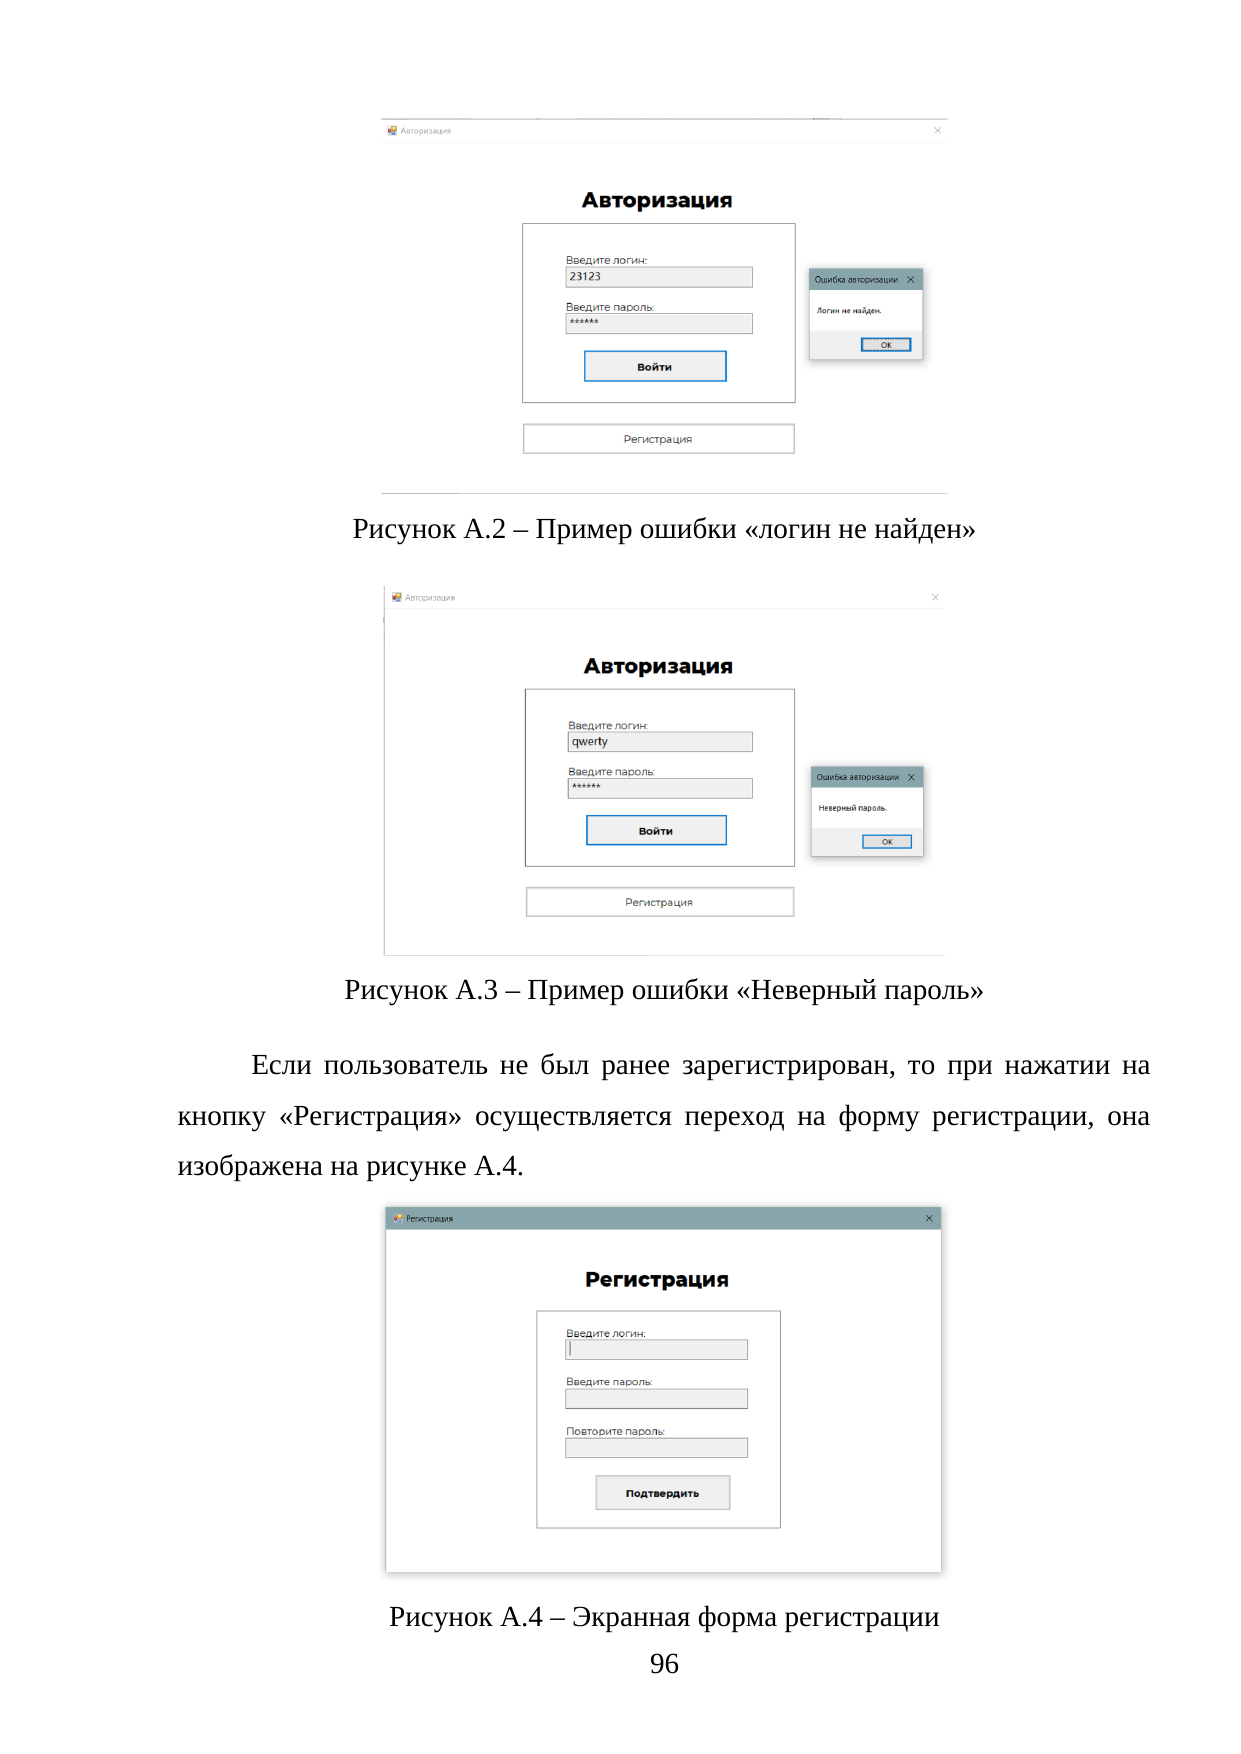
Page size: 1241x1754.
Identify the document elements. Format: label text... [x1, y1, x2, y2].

picture [383, 586, 946, 956]
picture [381, 118, 948, 494]
picture [376, 1198, 952, 1583]
text Если пользователь не был ранее зарегистрирован, то при нажатии на кнопку «Регистрация» осуществляется переход на форму регистрации, она изображена на рисунке А.4. [177, 1047, 1152, 1182]
